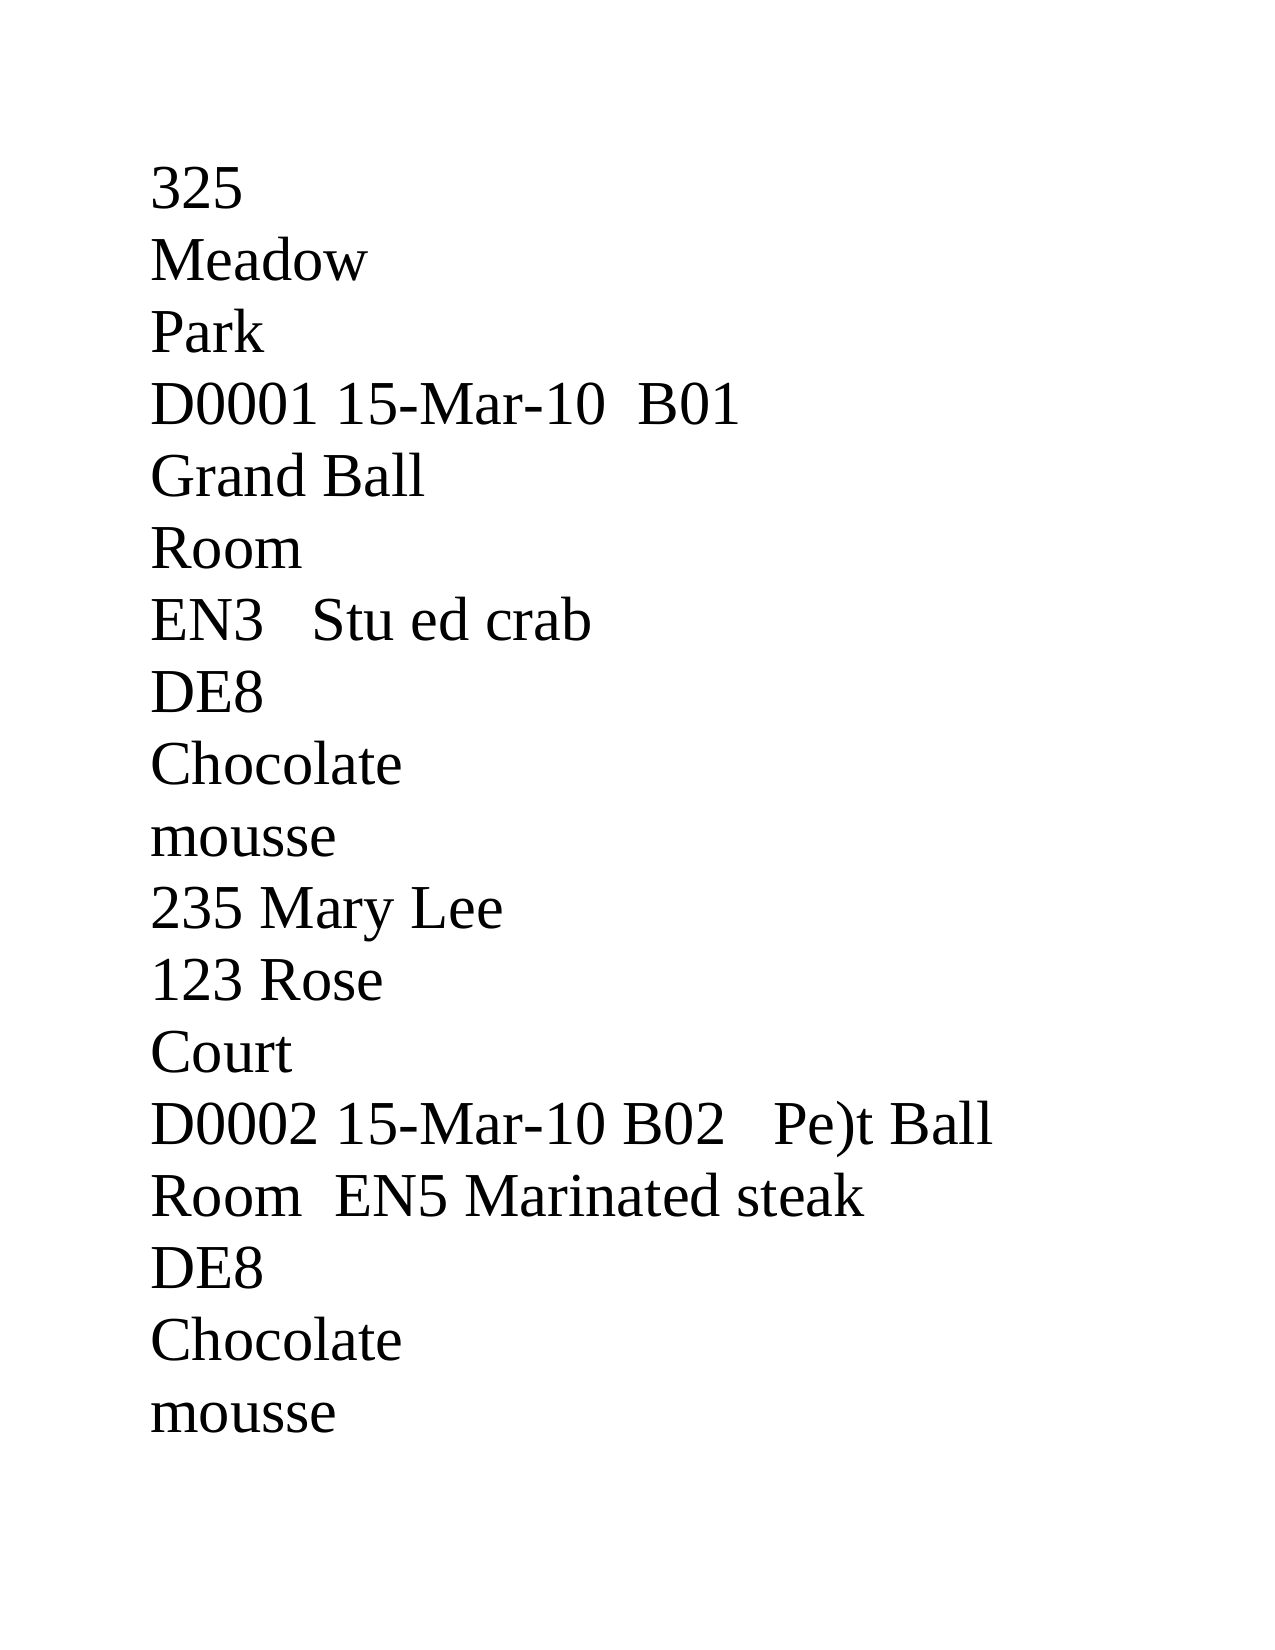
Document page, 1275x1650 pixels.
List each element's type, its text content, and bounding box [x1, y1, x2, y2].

text Court [150, 1014, 1125, 1086]
text Chocolate [150, 726, 1125, 798]
text DE8 [150, 1230, 1125, 1302]
text 235 Mary Lee [150, 870, 1125, 942]
text mousse [150, 798, 1125, 870]
text mousse [150, 1374, 1125, 1446]
text 123 Rose [150, 942, 1125, 1014]
text Grand Ball [150, 438, 1125, 510]
text 325 [150, 150, 1125, 222]
text DE8 [150, 654, 1125, 726]
text Park [150, 294, 1125, 366]
text Meadow [150, 222, 1125, 294]
text D0001 15-Mar-10 B01 [150, 366, 1125, 438]
text Room [150, 510, 1125, 582]
text EN3 Stu ed crab [150, 582, 1125, 654]
text Chocolate [150, 1302, 1125, 1374]
text D0002 15-Mar-10 B02 Pe)t Ball Room EN5 Marinated steak [150, 1086, 1125, 1230]
